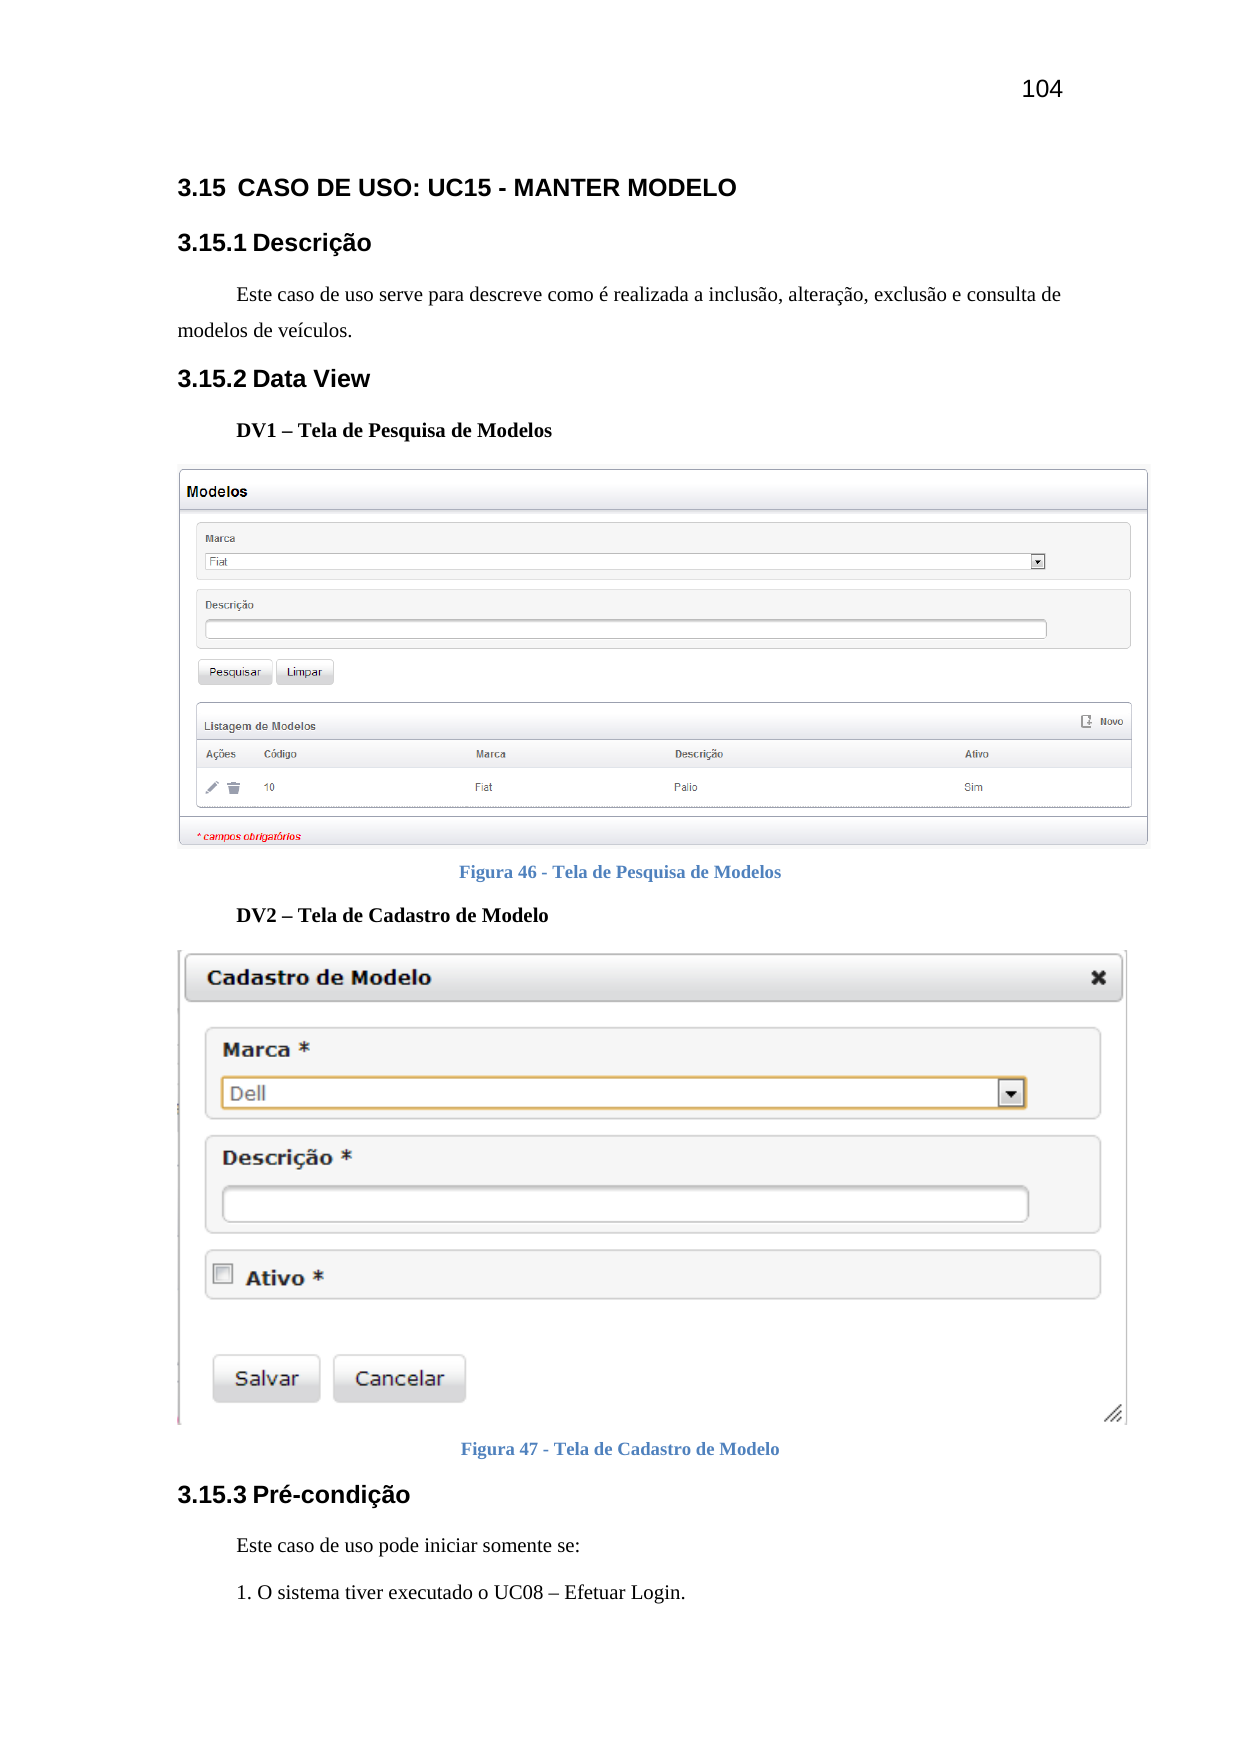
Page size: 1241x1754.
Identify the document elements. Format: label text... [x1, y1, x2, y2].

text 1. O sistema tiver executado o UC08 – Efetuar Login. [236, 1580, 1063, 1604]
text DV2 – Tela de Cadastro de Modelo [236, 903, 1063, 927]
picture [177, 950, 1128, 1425]
text Descrição [177, 228, 1063, 257]
picture [177, 464, 1151, 849]
text Este caso de uso serve para descreve como é realizada a inclusão, alteração, exclusão e consulta de modelos de veículos. [177, 282, 1063, 342]
text DV1 – Tela de Pesquisa de Modelos [236, 418, 1063, 442]
text Este caso de uso pode iniciar somente se: [236, 1533, 1063, 1557]
text Data View [177, 364, 1063, 393]
text Pré-condição [177, 1480, 1063, 1508]
text Caso de Uso: UC15 - Manter Modelo [177, 172, 1063, 201]
